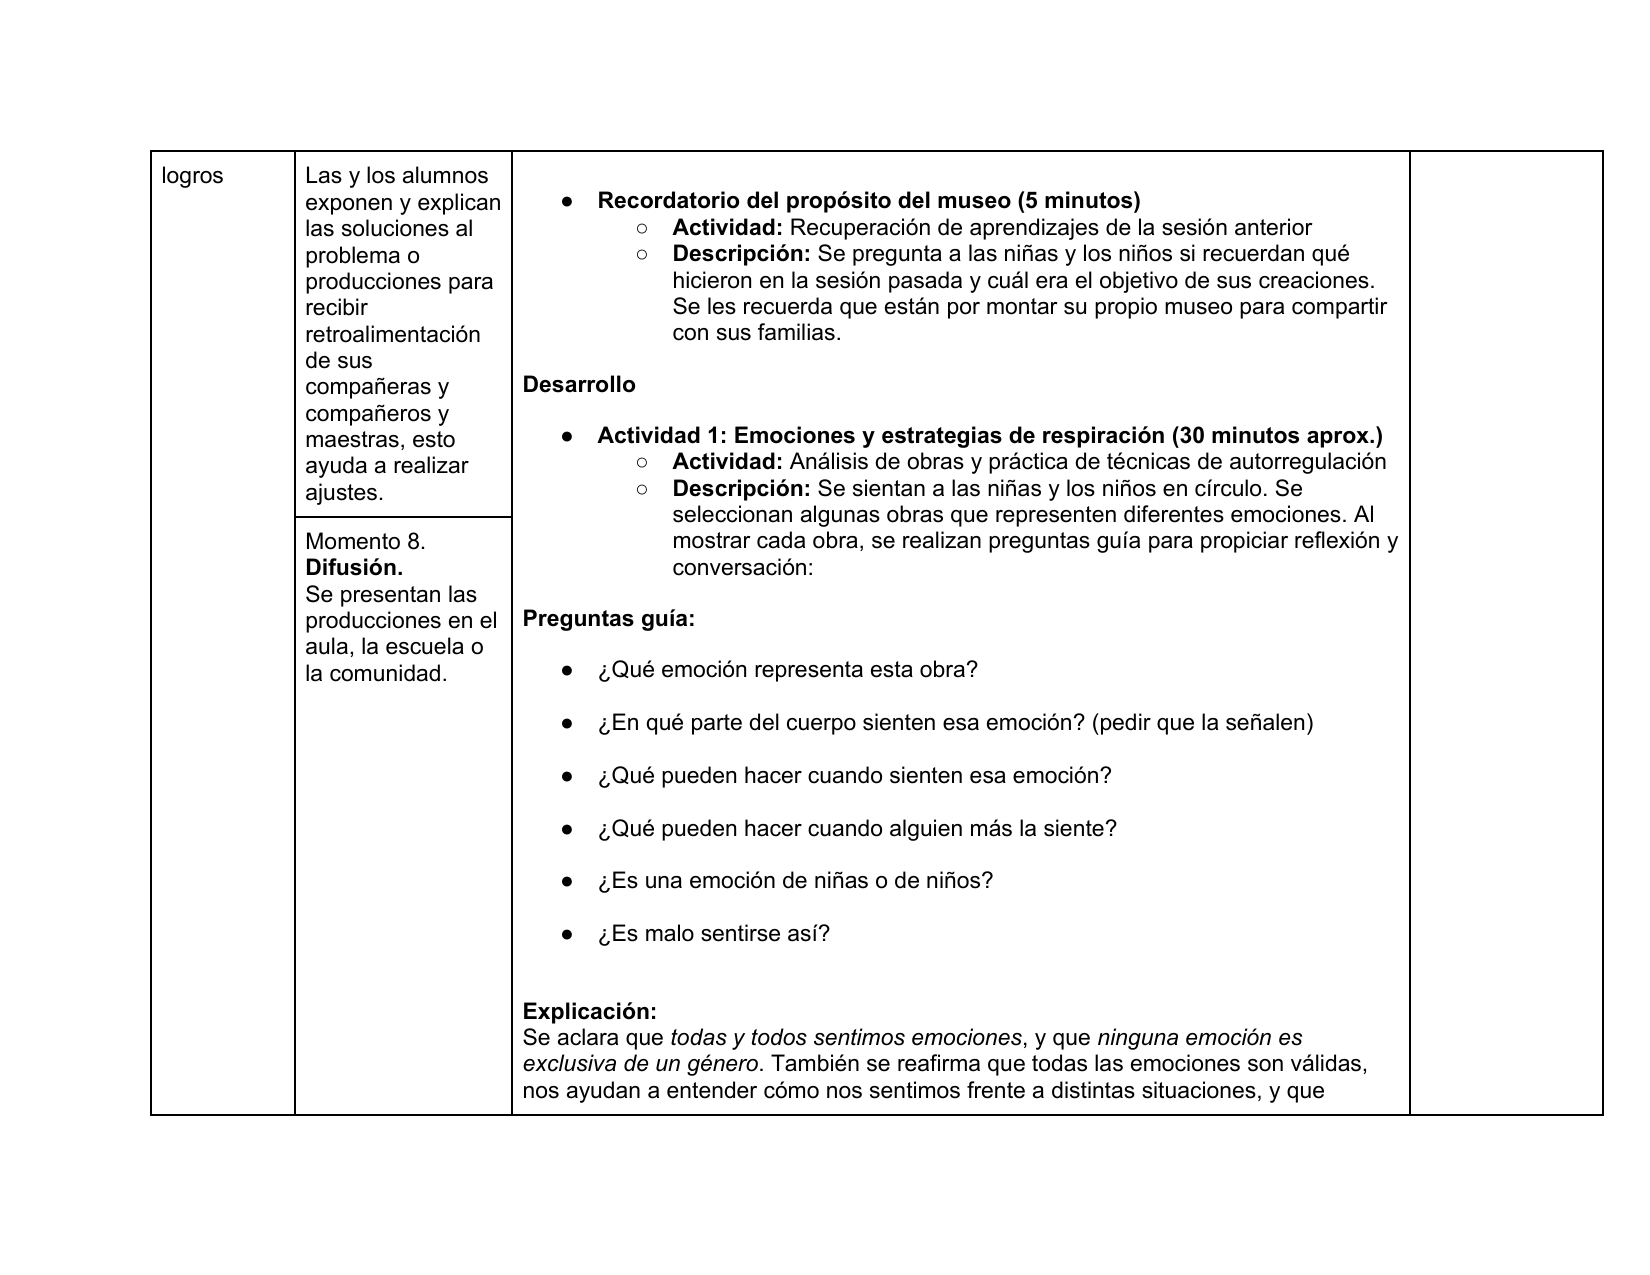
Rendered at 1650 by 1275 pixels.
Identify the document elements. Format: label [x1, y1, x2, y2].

table_cell [152, 152, 294, 1113]
table_cell [296, 518, 511, 1113]
table_cell [1411, 152, 1602, 1113]
table_cell [296, 152, 511, 516]
